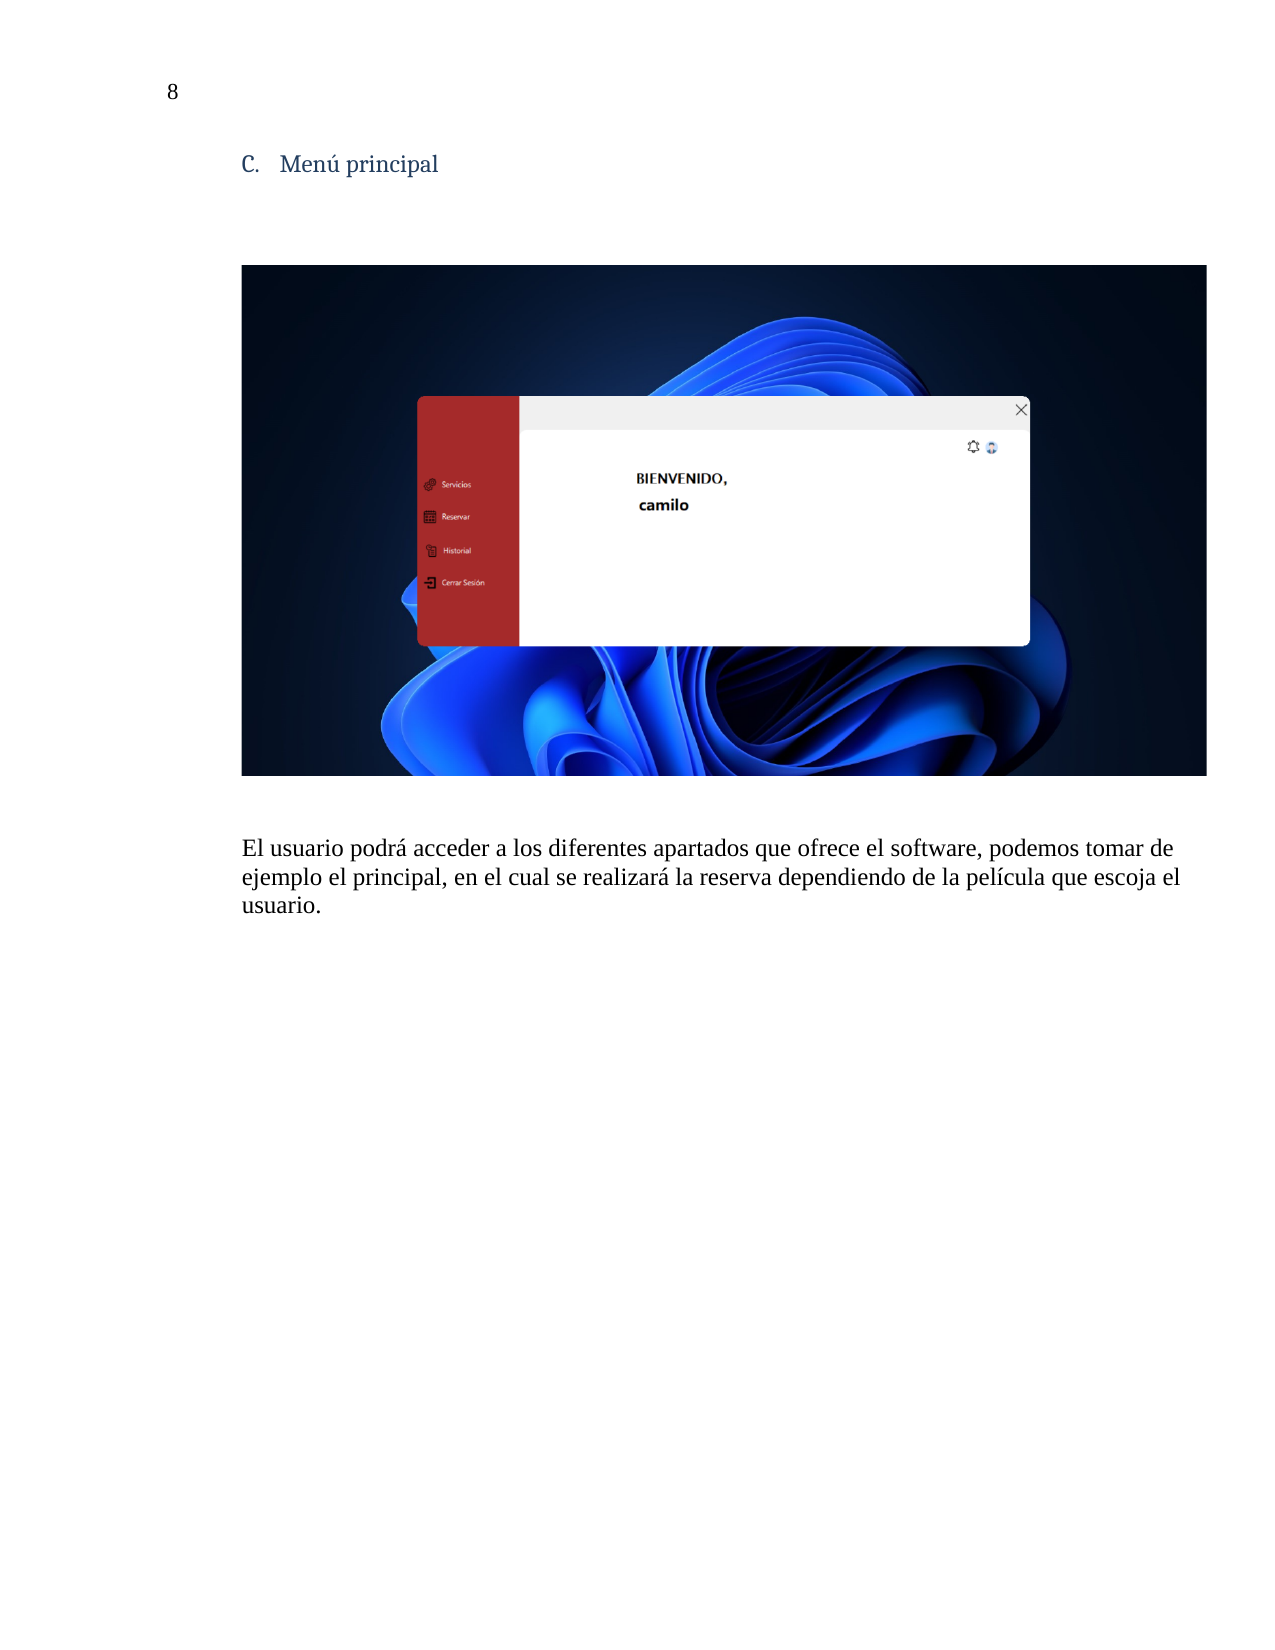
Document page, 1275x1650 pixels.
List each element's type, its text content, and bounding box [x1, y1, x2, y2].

list El usuario podrá acceder a los diferentes apartados que ofrece el software, podemos tomar de ejemplo el principal, en el cual se realizará la reserva dependiendo de la película que escoja el usuario. [242, 833, 1246, 919]
picture [241, 265, 1207, 776]
list Menú principal [242, 150, 1246, 178]
